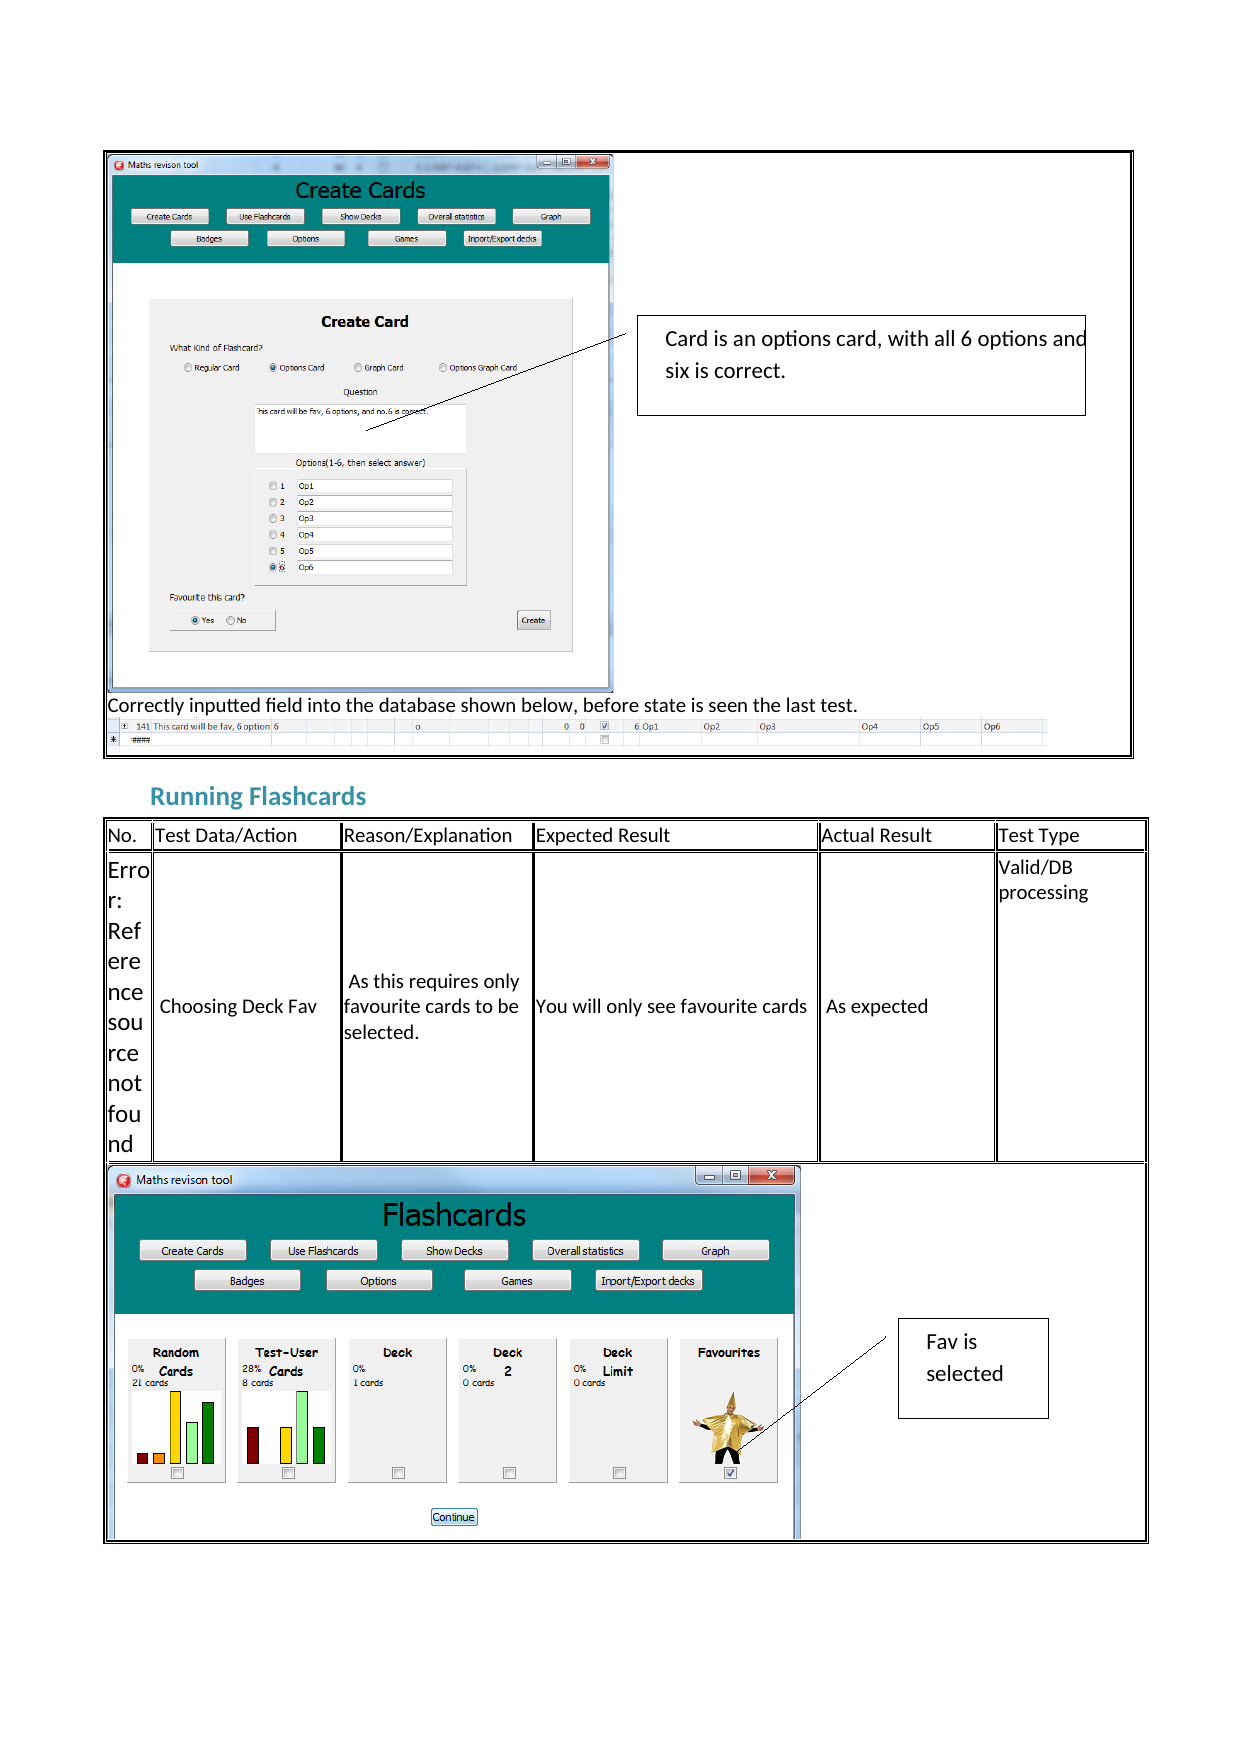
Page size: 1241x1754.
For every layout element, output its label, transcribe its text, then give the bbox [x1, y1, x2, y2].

table_cell Choosing Deck Fav [154, 853, 340, 1161]
table_header Test Data/Action [153, 821, 341, 849]
table_cell Correctly inputted field into the database shown below, before state is seen the last test. [107, 153, 1130, 755]
picture [107, 154, 614, 693]
table_header Test Type [996, 821, 1145, 849]
table_cell You will only see favourite cards [535, 853, 817, 1161]
table_cell Valid/DB processing [998, 849, 1146, 1161]
table_cell As expected [821, 853, 994, 1161]
table_cell [105, 1161, 1147, 1540]
subtitle Running Flashcards [150, 779, 1090, 812]
table_header No. [107, 821, 153, 849]
table_header Actual Result [819, 819, 996, 849]
picture [107, 1165, 801, 1539]
picture [107, 717, 1048, 754]
table_header Reason/Explanation [341, 821, 533, 849]
table_header Expected Result [533, 819, 819, 849]
table_cell As this requires only favourite cards to be selected. [343, 853, 532, 1161]
